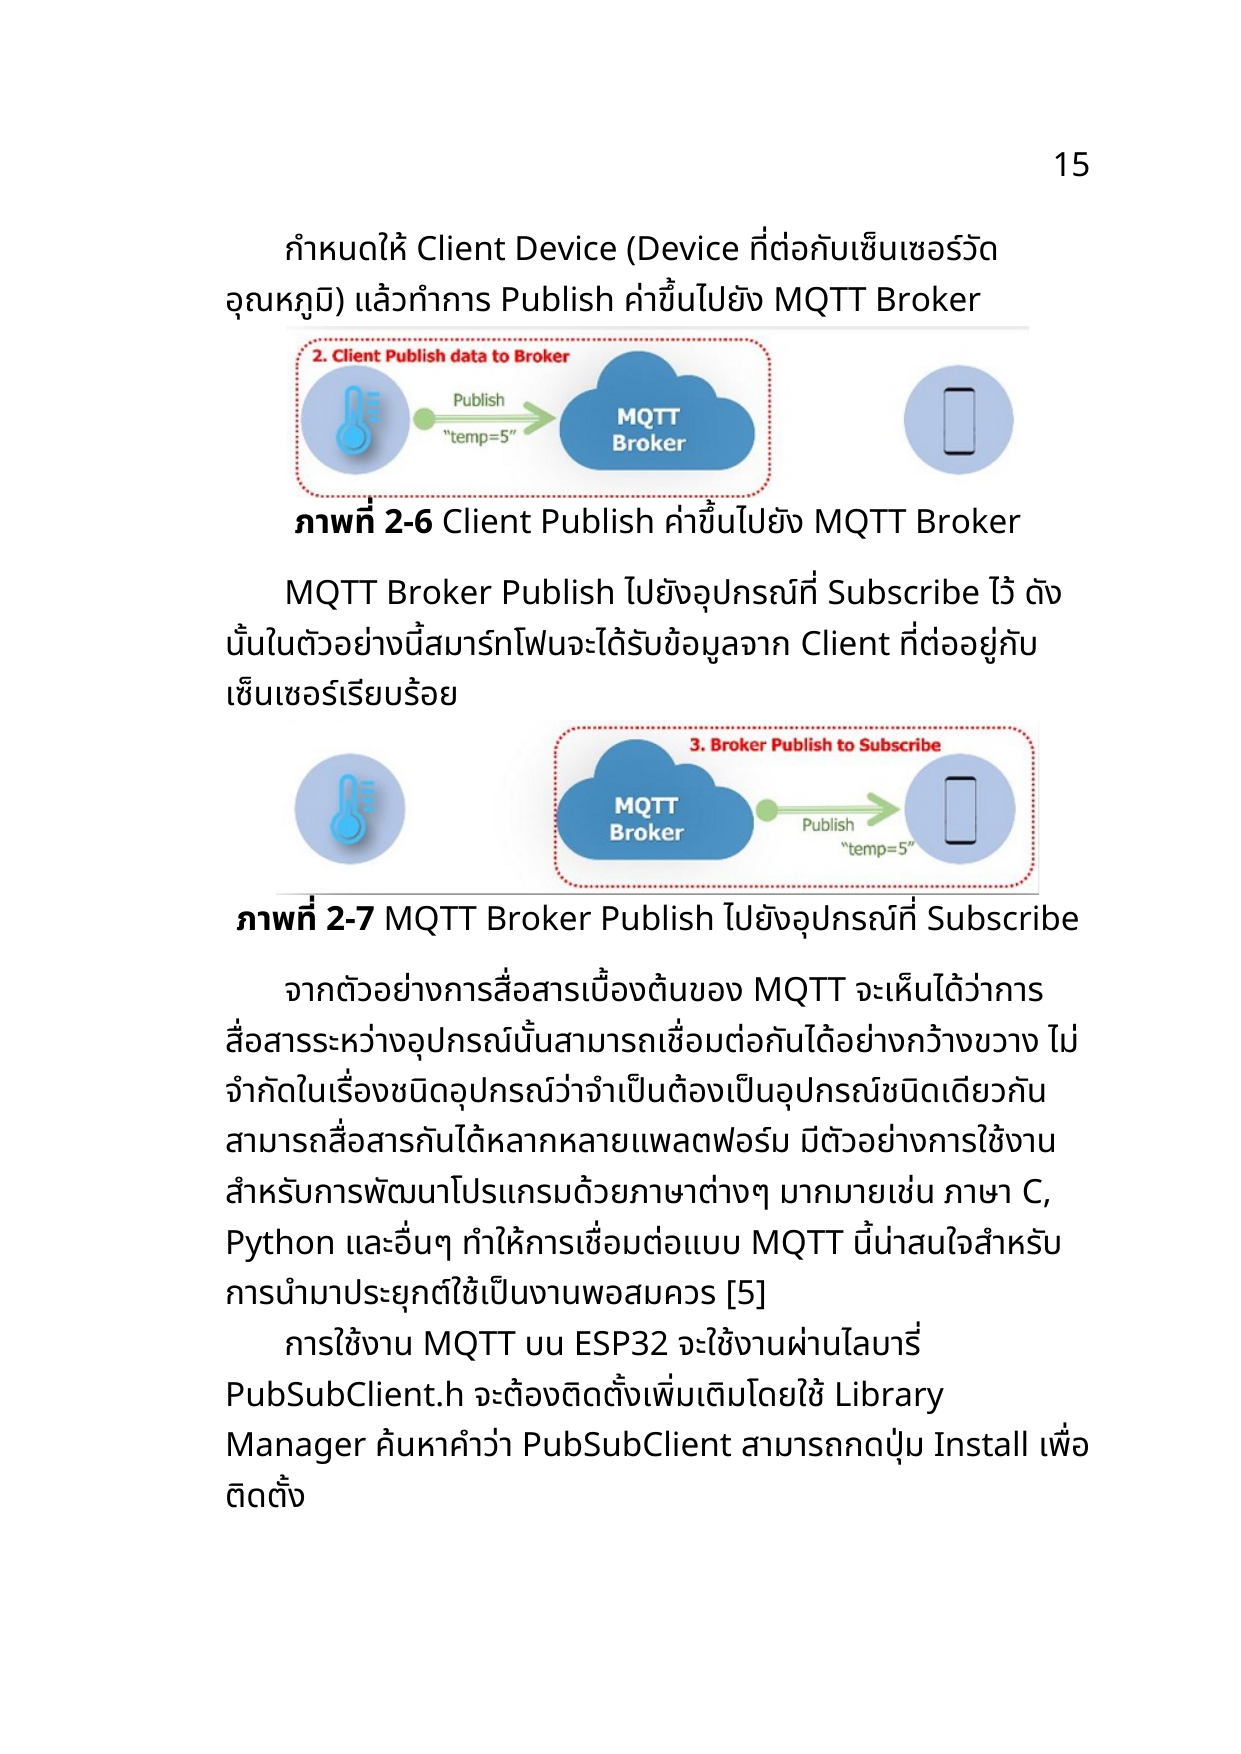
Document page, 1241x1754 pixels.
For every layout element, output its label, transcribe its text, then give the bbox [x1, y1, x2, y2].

text จากตัวอย่างการสื่อสารเบื้องต้นของ MQTT จะเห็นได้ว่าการสื่อสารระหว่างอุปกรณ์นั้นสามารถเชื่อมต่อกันได้อย่างกว้างขวาง ไม่จำกัดในเรื่องชนิดอุปกรณ์ว่าจำเป็นต้องเป็นอุปกรณ์ชนิดเดียวกัน สามารถสื่อสารกันได้หลากหลายแพลตฟอร์ม มีตัวอย่างการใช้งานสำหรับการพัฒนาโปรแกรมด้วยภาษาต่างๆ มากมายเช่น ภาษา C, Python และอื่นๆ ทำให้การเชื่อมต่อแบบ MQTT นี้น่าสนใจสำหรับการนำมาประยุกต์ใช้เป็นงานพอสมควร [225, 966, 1090, 1320]
text ภาพที่ 2-7 MQTT Broker Publish ไปยังอุปกรณ์ที่ Subscribe [225, 894, 1090, 945]
text MQTT Broker Publish ไปยังอุปกรณ์ที่ Subscribe ไว้ ดังนั้นในตัวอย่างนี้สมาร์ทโฟนจะได้รับข้อมูลจาก Client ที่ต่ออยู่กับเซ็นเซอร์เรียบร้อย [225, 569, 1090, 721]
text กำหนดให้ Client Device (Device ที่ต่อกับเซ็นเซอร์วัดอุณหภูมิ) แล้วทำการ Publish ค่าขึ้นไปยัง MQTT Broker [225, 225, 1090, 326]
text ภาพที่ 2-6 Client Publish ค่าขึ้นไปยัง MQTT Broker [225, 497, 1090, 548]
text การใช้งาน MQTT บน ESP32 จะใช้งานผ่านไลบารี่ PubSubClient.h จะต้องติดตั้งเพิ่มเติมโดยใช้ Library Manager ค้นหาคำว่า PubSubClient สามารถกดปุ่ม Install เพื่อติดตั้ง [225, 1320, 1090, 1522]
picture [286, 326, 1029, 498]
picture [276, 720, 1040, 895]
